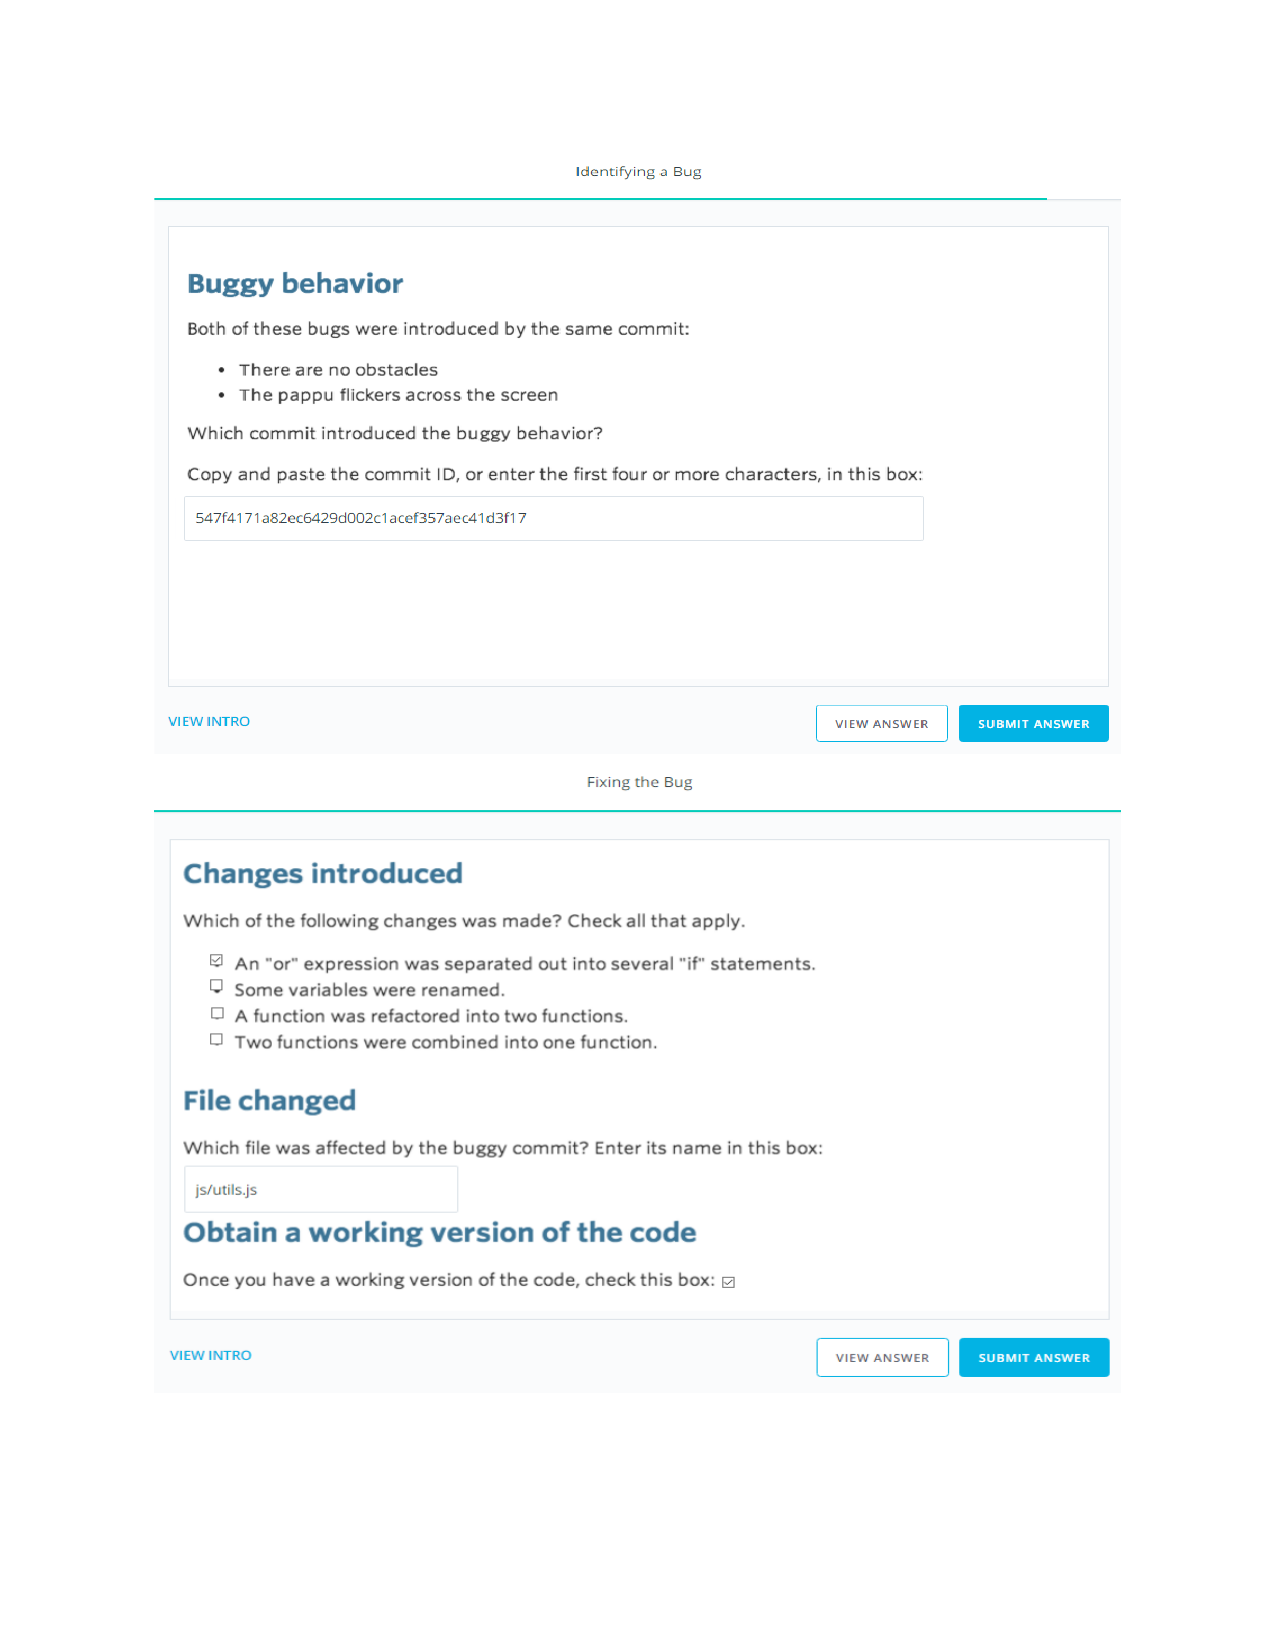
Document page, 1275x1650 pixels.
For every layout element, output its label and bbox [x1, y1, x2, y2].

picture [154, 755, 1121, 1393]
picture [154, 150, 1121, 754]
